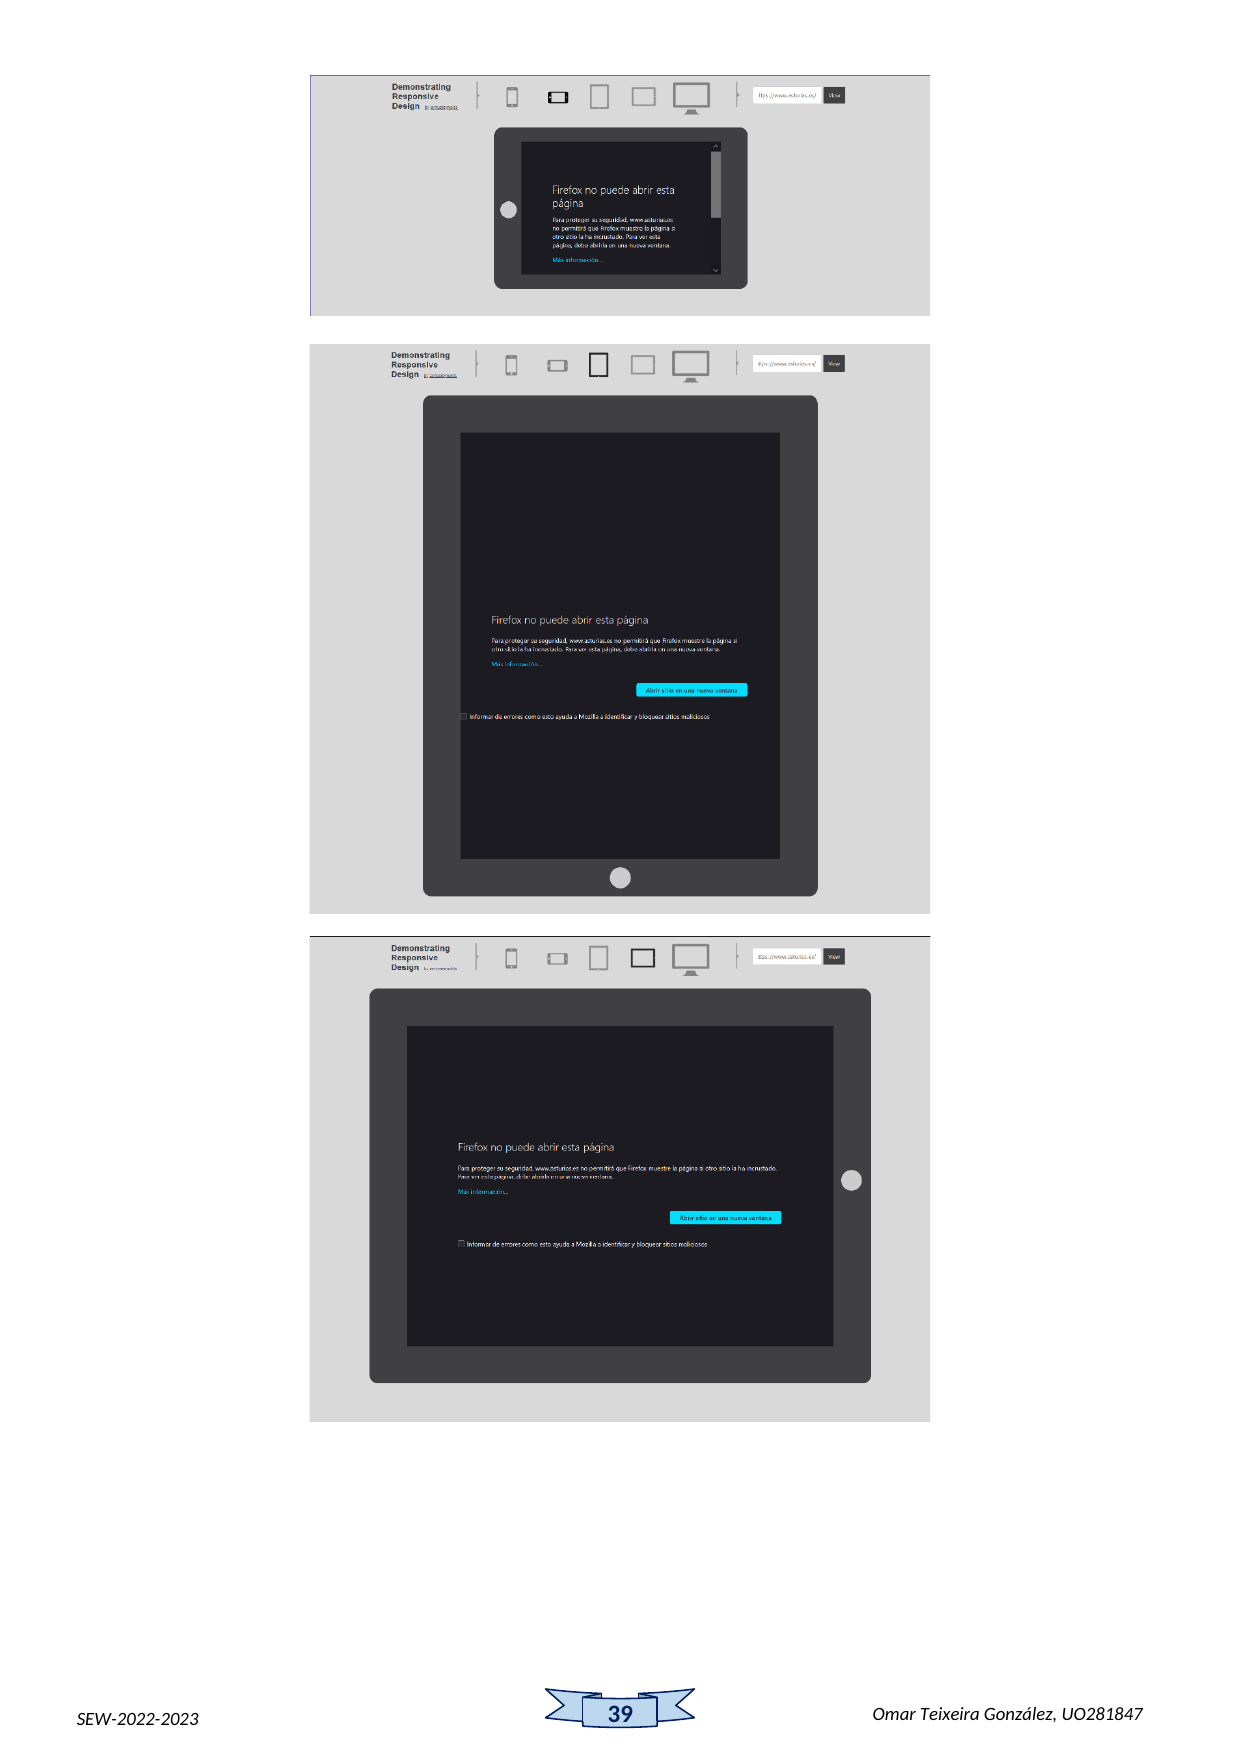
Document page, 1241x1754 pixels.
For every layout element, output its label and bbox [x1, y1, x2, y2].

picture [310, 75, 931, 316]
picture [309, 936, 931, 1422]
picture [309, 344, 931, 914]
